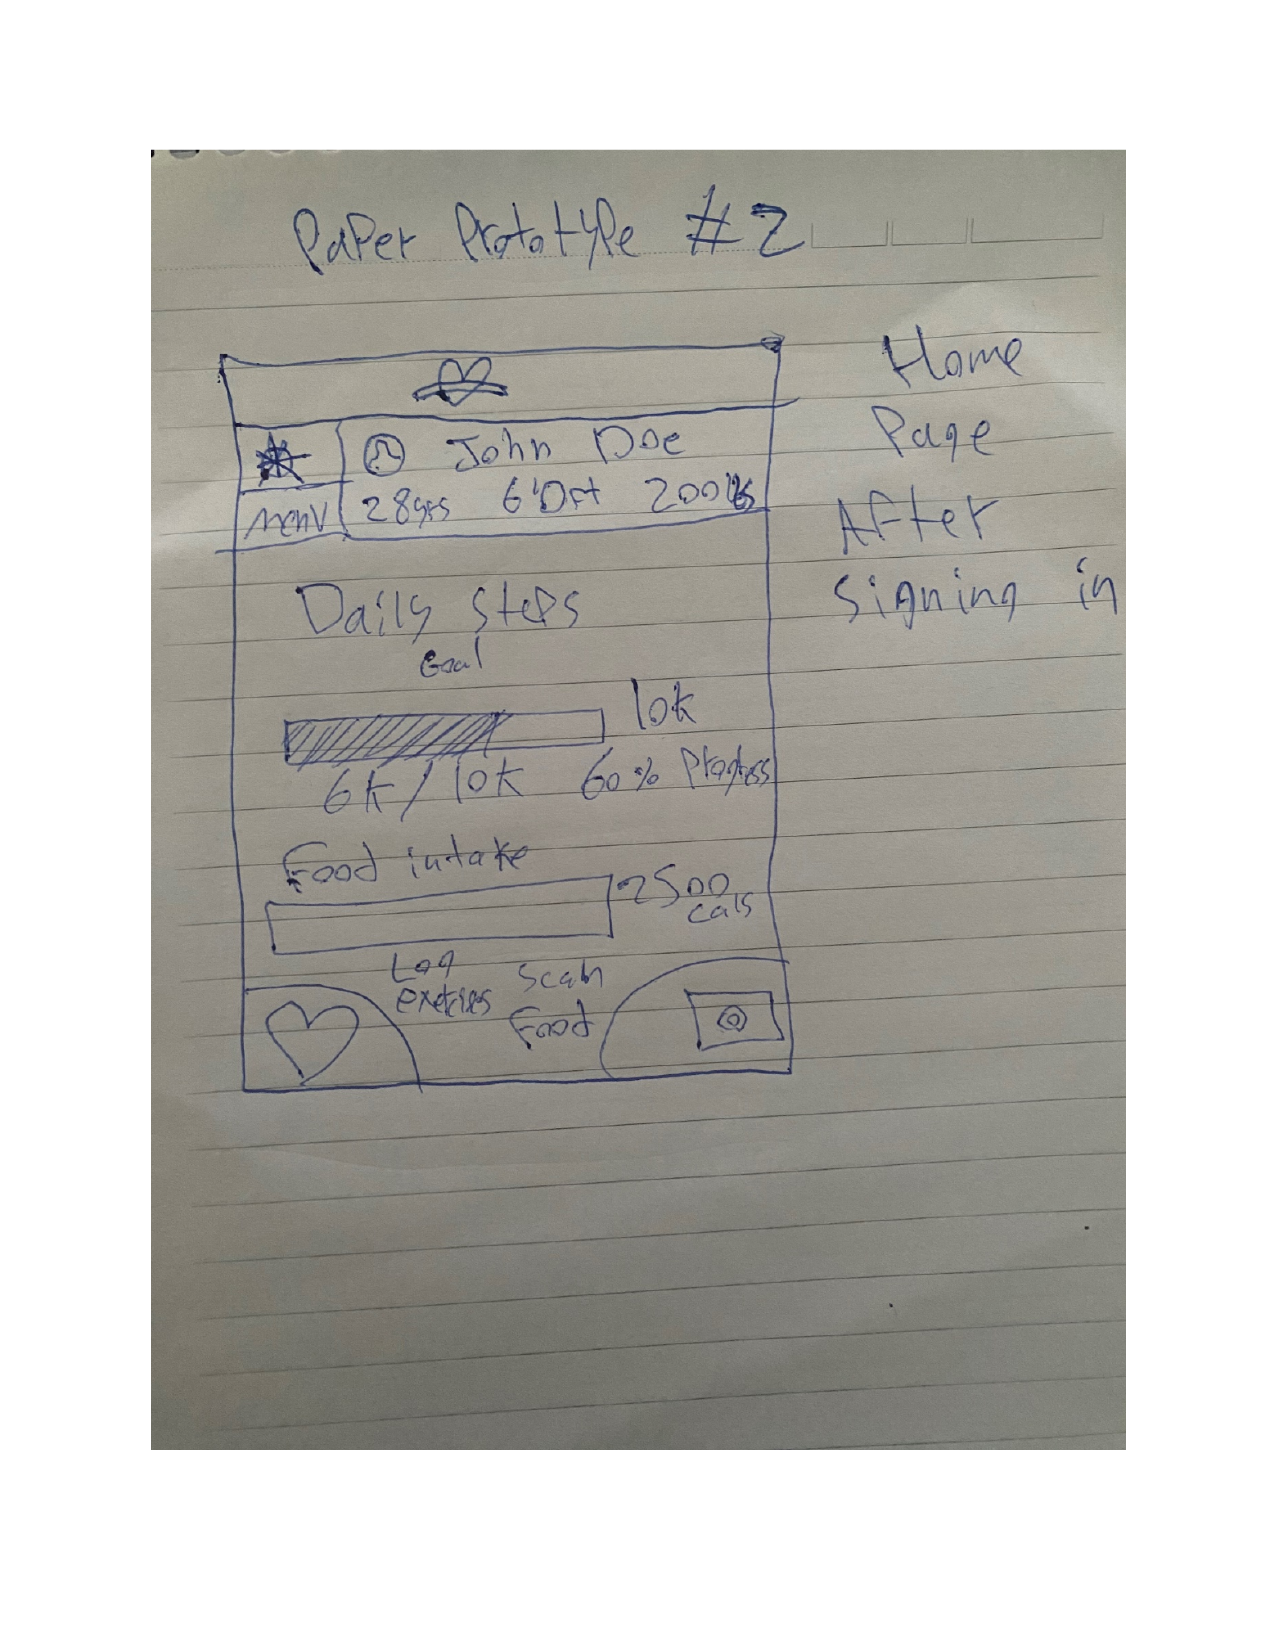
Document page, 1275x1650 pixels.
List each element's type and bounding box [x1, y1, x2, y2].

picture [152, 151, 1126, 1448]
